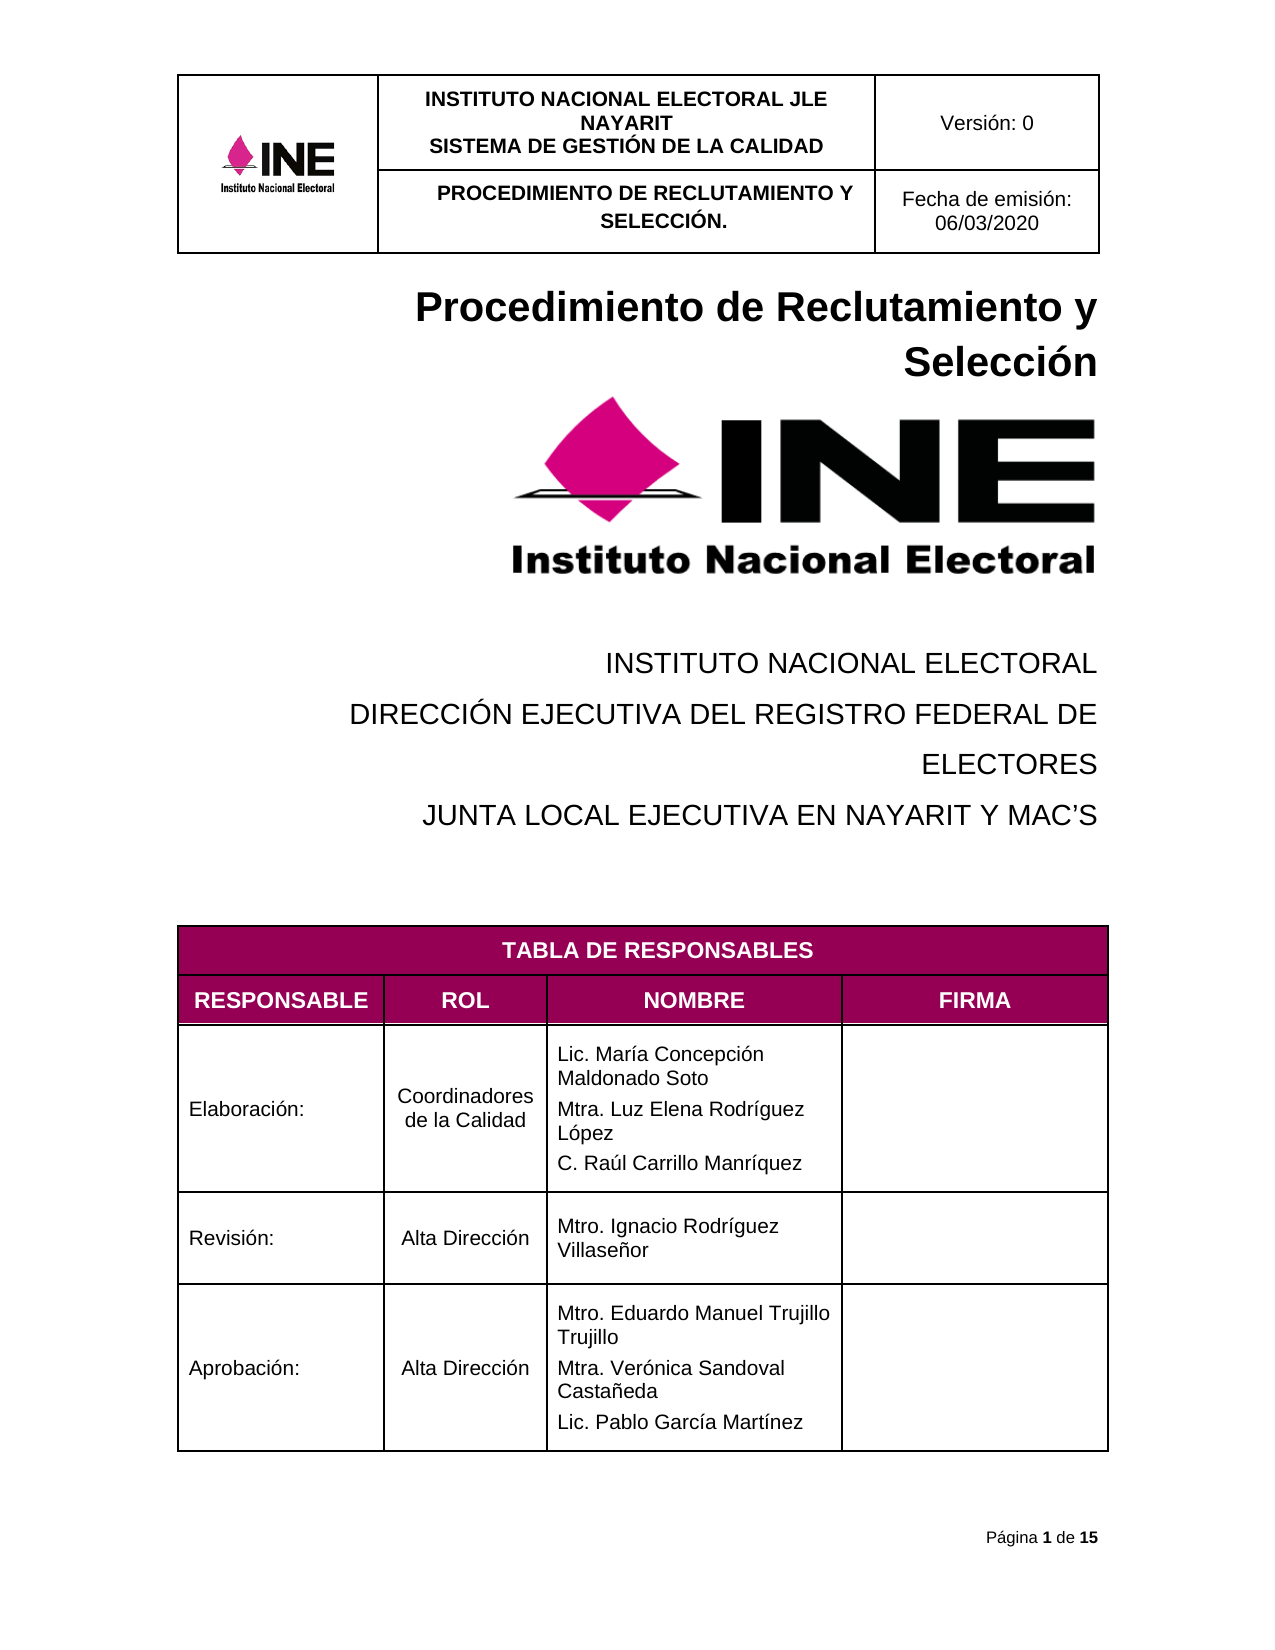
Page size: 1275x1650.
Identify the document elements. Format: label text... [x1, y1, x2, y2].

table_cell NOMBRE [548, 976, 841, 1023]
table_cell Mtro. Ignacio Rodríguez Villaseñor [548, 1193, 841, 1282]
text Procedimiento de Reclutamiento y Selección [215, 282, 1098, 385]
text DIRECCIÓN EJECUTIVA DEL REGISTRO FEDERAL DE ELECTORES [215, 697, 1098, 781]
picture [507, 390, 1098, 578]
table_cell Alta Dirección [385, 1193, 546, 1282]
table_cell ROL [385, 976, 546, 1023]
table_cell Revisión: [179, 1193, 383, 1282]
table_cell Lic. María Concepción Maldonado Soto Mtra. Luz Elena Rodríguez López C. Raúl Carrillo Manríquez [548, 1026, 841, 1191]
table_cell FIRMA [843, 976, 1107, 1023]
table_cell Alta Dirección [385, 1285, 546, 1450]
table_cell [843, 1285, 1107, 1450]
table_cell Mtro. Eduardo Manuel Trujillo Trujillo Mtra. Verónica Sandoval Castañeda Lic. Pablo García Martínez [548, 1285, 841, 1450]
table_header TABLA DE RESPONSABLES [179, 927, 1107, 974]
text INSTITUTO NACIONAL ELECTORAL [215, 647, 1098, 680]
table_cell Elaboración: [179, 1026, 383, 1191]
picture [188, 110, 367, 217]
table_cell [843, 1193, 1107, 1282]
table_cell Coordinadores de la Calidad [385, 1026, 546, 1191]
text JUNTA LOCAL EJECUTIVA EN NAYARIT Y MAC’S [215, 797, 1098, 831]
table_cell [843, 1026, 1107, 1191]
table_cell RESPONSABLE [179, 976, 383, 1023]
table_cell Aprobación: [179, 1285, 383, 1450]
